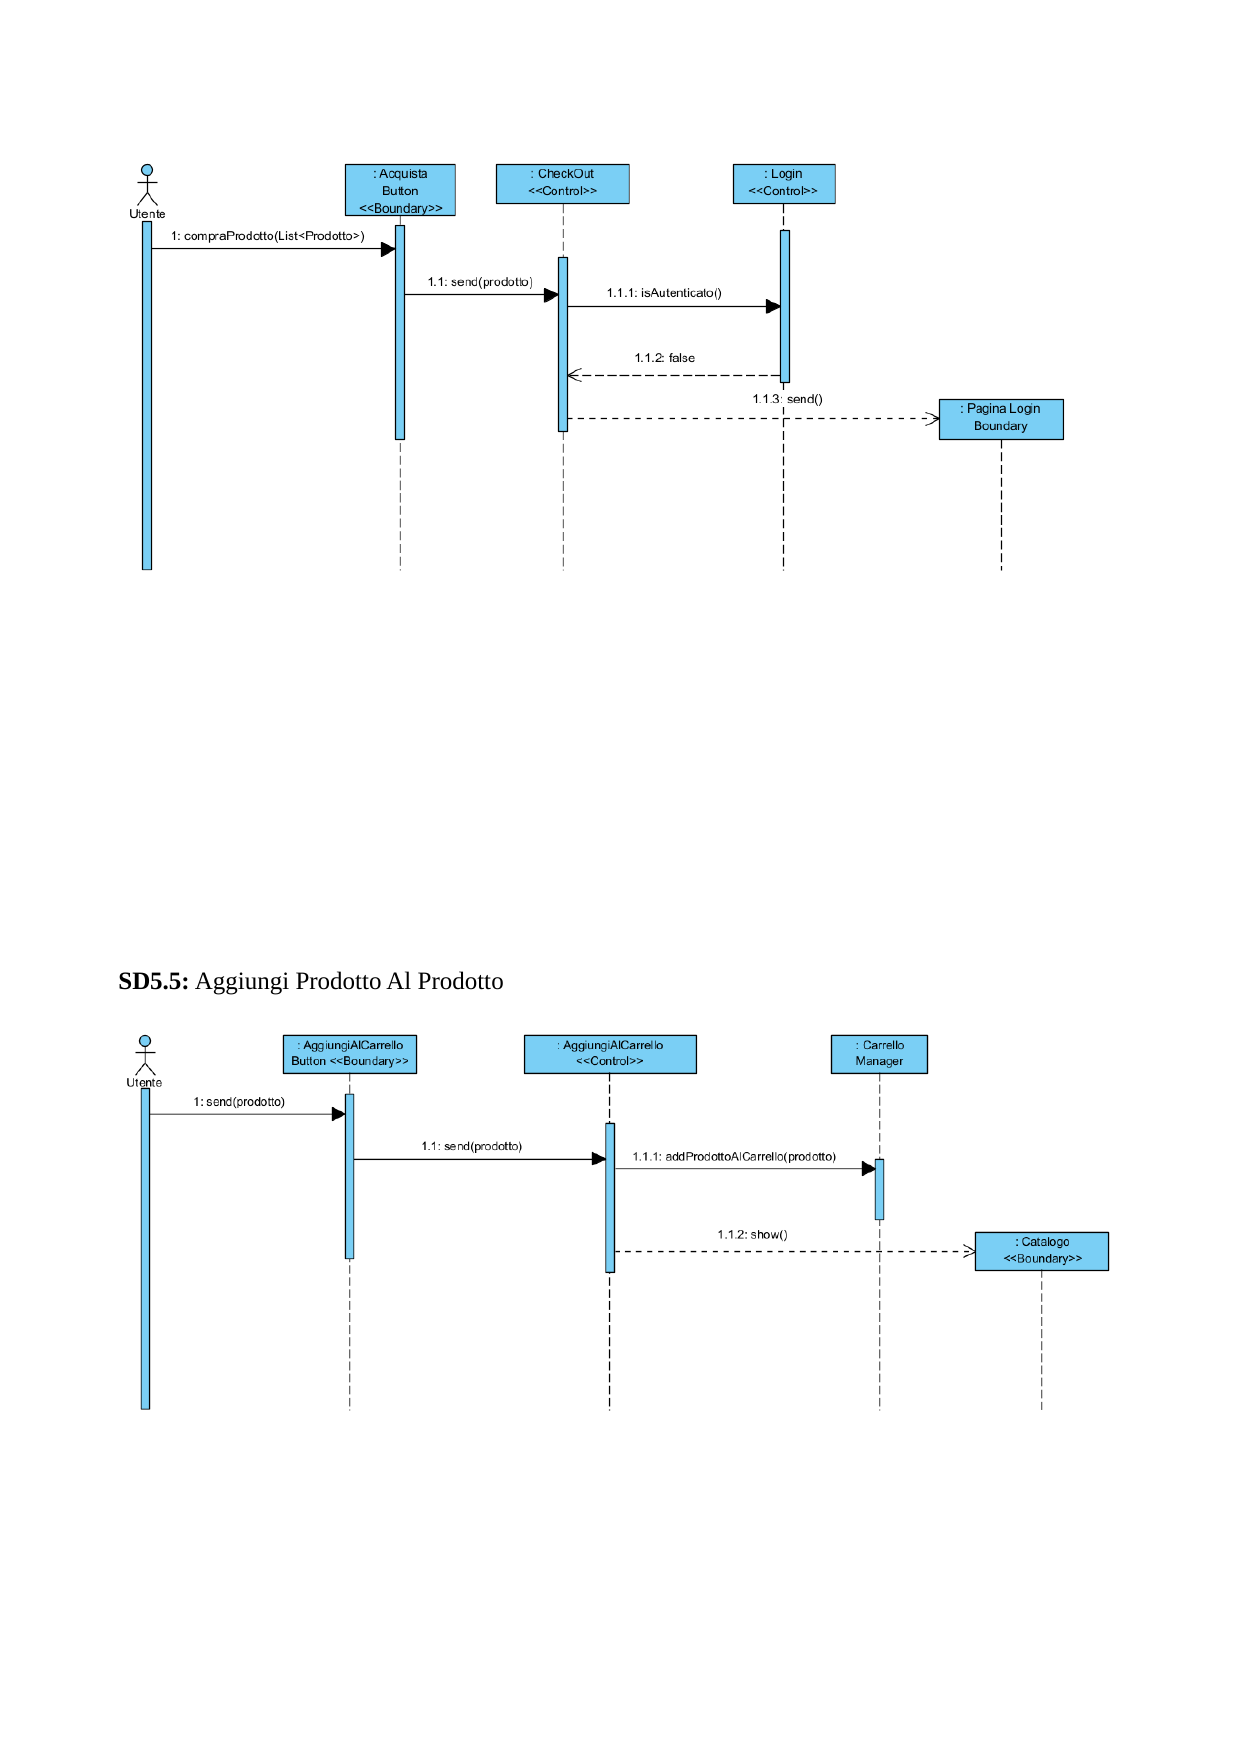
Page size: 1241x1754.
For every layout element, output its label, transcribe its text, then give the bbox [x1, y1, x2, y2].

picture [118, 147, 1097, 614]
text SD5.5: Aggiungi Prodotto Al Prodotto [118, 966, 1122, 995]
picture [118, 1013, 1123, 1445]
